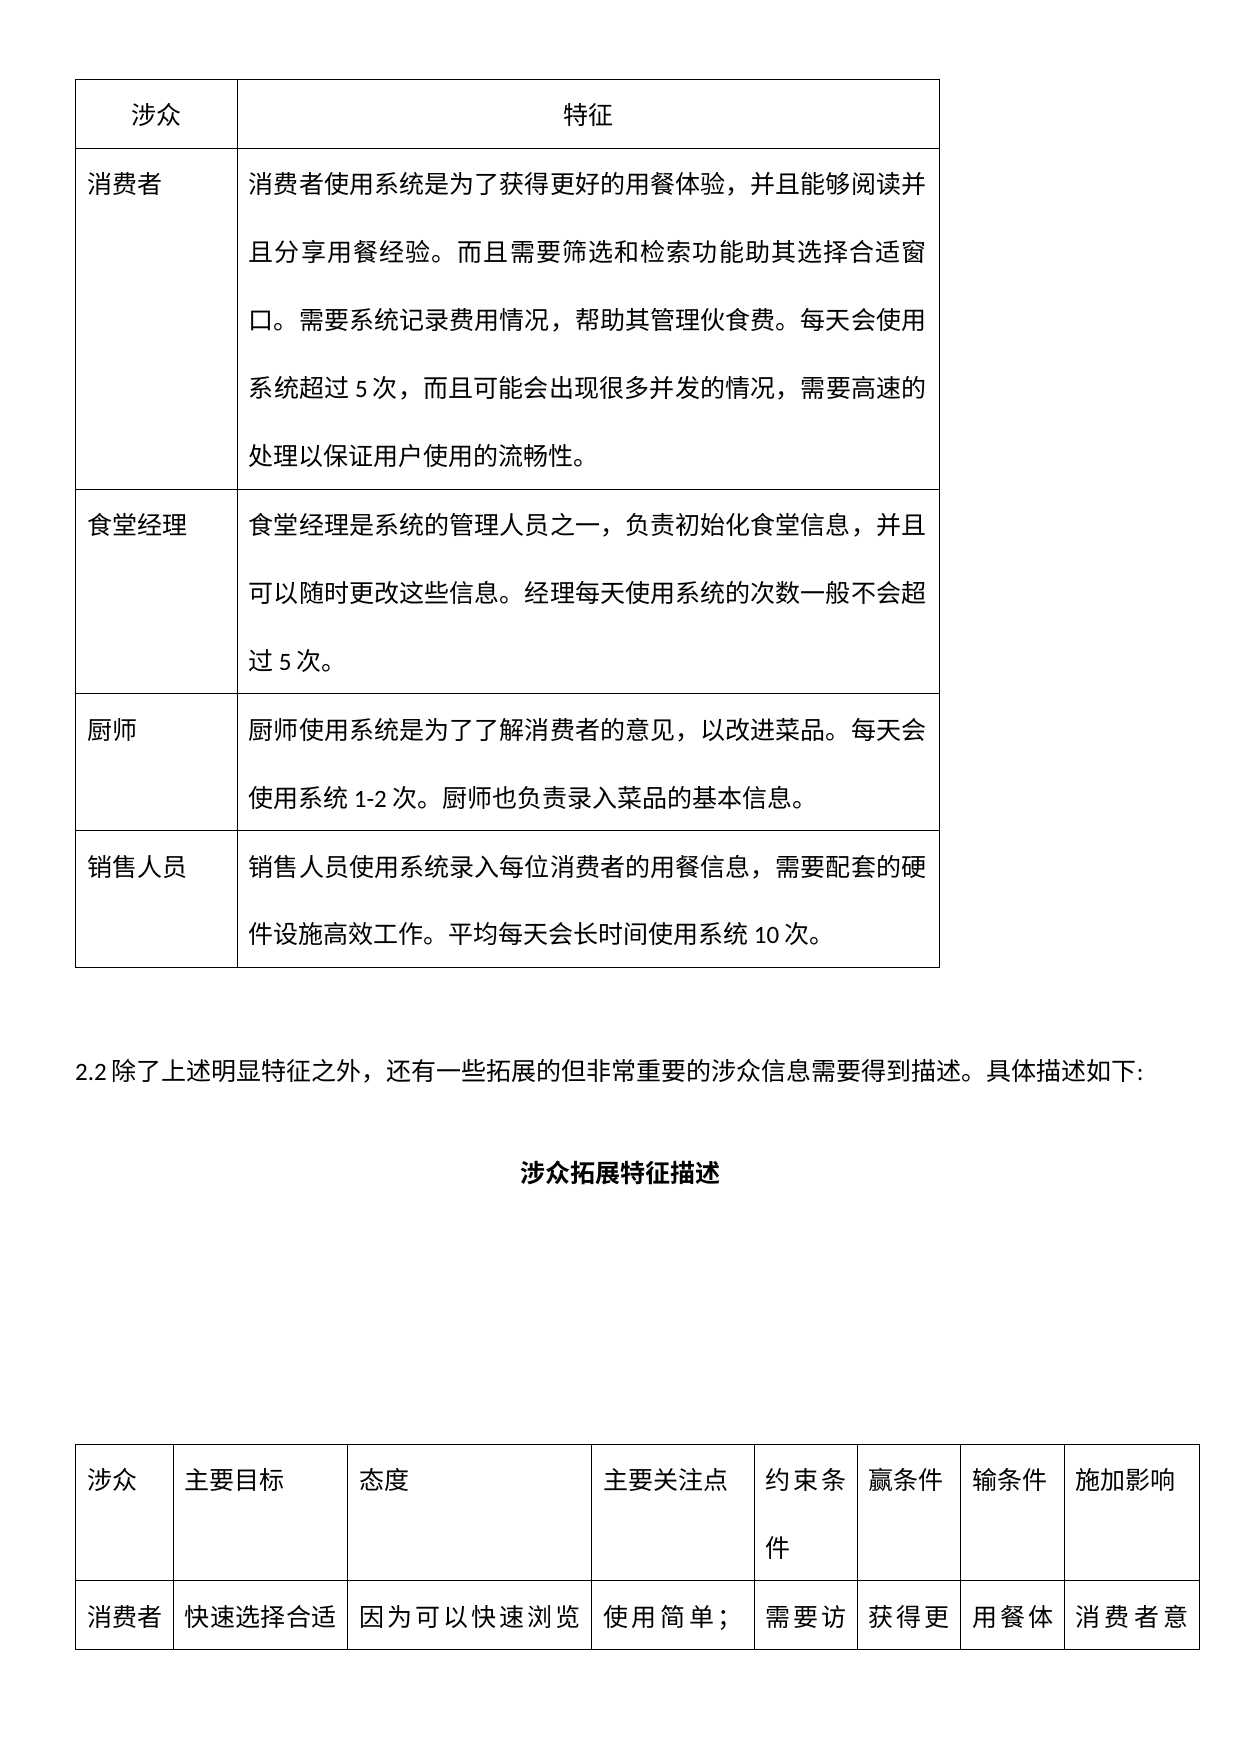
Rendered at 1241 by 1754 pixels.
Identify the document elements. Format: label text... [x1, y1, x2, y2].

table_cell 需要访问公司的内部网络 [755, 1581, 857, 1649]
table_header 涉众 [76, 1445, 173, 1580]
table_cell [348, 1581, 591, 1649]
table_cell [592, 1581, 754, 1649]
table_cell 消费者 [76, 149, 237, 488]
table_cell 食堂经理是系统的管理人员之一，负责初始化食堂信息，并且可以随时更改这些信息。经理每天使用系统的次数一般不会超过5次。 [238, 490, 939, 693]
table_cell 销售人员 [76, 831, 237, 967]
text 2.2除了上述明显特征之外，还有一些拓展的但非常重要的涉众信息需要得到描述。具体描述如下: [75, 1036, 1165, 1104]
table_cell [174, 1581, 347, 1649]
table_cell 消费者 [76, 1581, 173, 1649]
table_cell 厨师 [76, 694, 237, 830]
table_header 特征 [238, 80, 939, 148]
text 涉众拓展特征描述 [75, 1138, 1165, 1206]
table_header 涉众 [76, 80, 237, 148]
table_header 主要目标 [174, 1445, 347, 1580]
table_cell 厨师使用系统是为了了解消费者的意见，以改进菜品。每天会使用系统1-2次。厨师也负责录入菜品的基本信息。 [238, 694, 939, 830]
table_header 施加影响 [1065, 1445, 1199, 1580]
table_header 赢条件 [858, 1445, 960, 1580]
table_cell 获得更好的用餐体验 [858, 1581, 960, 1649]
table_cell 消费者意见影响论坛使用规则 [1065, 1581, 1199, 1649]
table_cell 消费者使用系统是为了获得更好的用餐体验，并且能够阅读并且分享用餐经验。而且需要筛选和检索功能助其选择合适窗口。需要系统记录费用情况，帮助其管理伙食费。每天会使用系统超过5次，而且可能会出现很多并发的情况，需要高速的处理以保证用户使用的流畅性。 [238, 149, 939, 488]
table_header 态度 [348, 1445, 591, 1580]
table_cell 用餐体验没有任何提升 [961, 1581, 1064, 1649]
table_cell 食堂经理 [76, 490, 237, 693]
table_header 输条件 [961, 1445, 1064, 1580]
table_header 主要关注点 [592, 1445, 754, 1580]
table_header 约束条件 [755, 1445, 857, 1580]
table_cell 销售人员使用系统录入每位消费者的用餐信息，需要配套的硬件设施高效工作。平均每天会长时间使用系统10次。 [238, 831, 939, 967]
